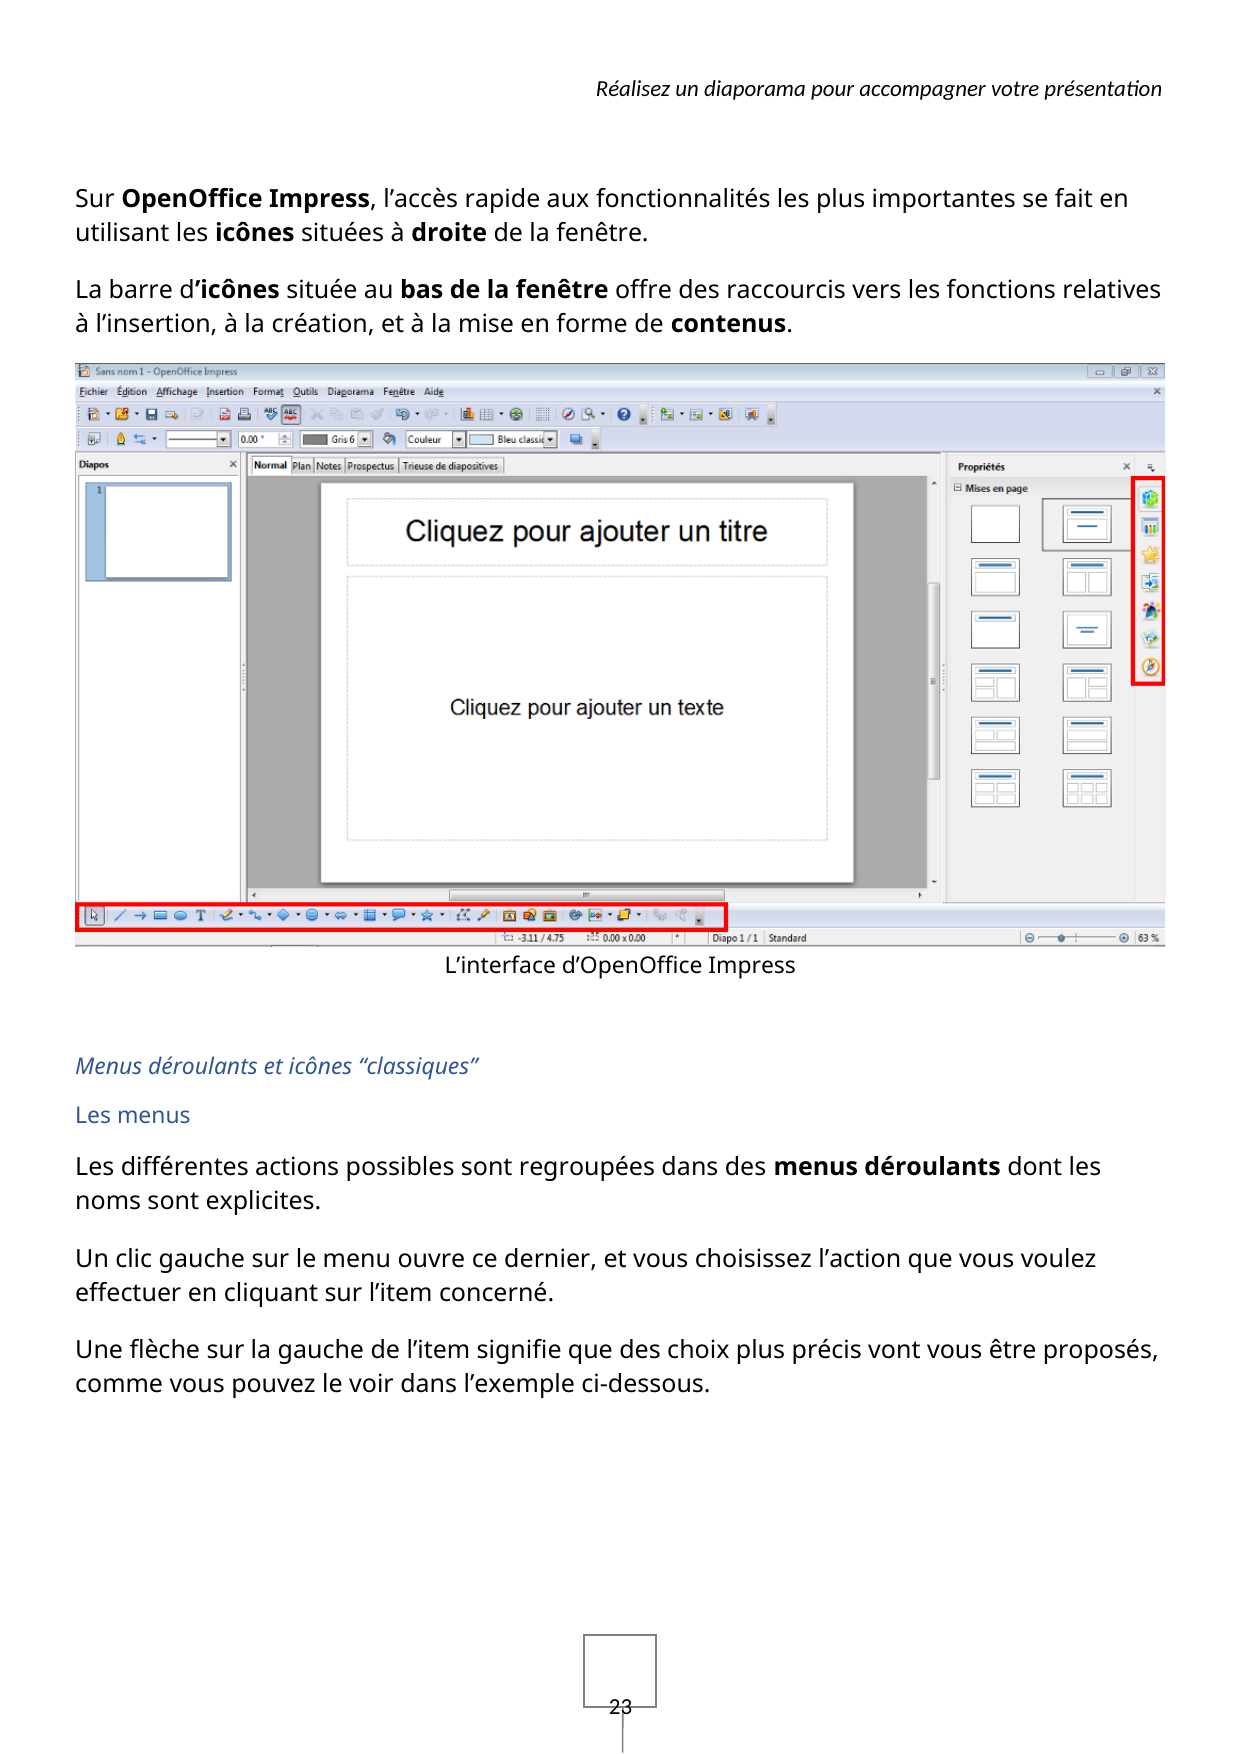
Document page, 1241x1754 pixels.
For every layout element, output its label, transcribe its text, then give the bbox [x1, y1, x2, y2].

text Une flèche sur la gauche de l’item signifie que des choix plus précis vont vous être proposés, comme vous pouvez le voir dans l’exemple ci-dessous. [75, 1332, 1165, 1400]
text Les différentes actions possibles sont regroupées dans des menus déroulants dont les noms sont explicites. [75, 1149, 1165, 1217]
subtitle Les menus [75, 1099, 1165, 1131]
text La barre d’icônes située au bas de la fenêtre offre des raccourcis vers les fonctions relatives à l’insertion, à la création, et à la mise en forme de contenus. [75, 272, 1165, 340]
picture [75, 363, 1166, 947]
subtitle Menus déroulants et icônes “classiques” [75, 1050, 1165, 1081]
text Sur OpenOffice Impress, l’accès rapide aux fonctionnalités les plus importantes se fait en utilisant les icônes situées à droite de la fenêtre. [75, 180, 1165, 248]
text Un clic gauche sur le menu ouvre ce dernier, et vous choisissez l’action que vous voulez effectuer en cliquant sur l’item concerné. [75, 1240, 1165, 1308]
text L’interface d’OpenOffice Impress [75, 947, 1165, 981]
